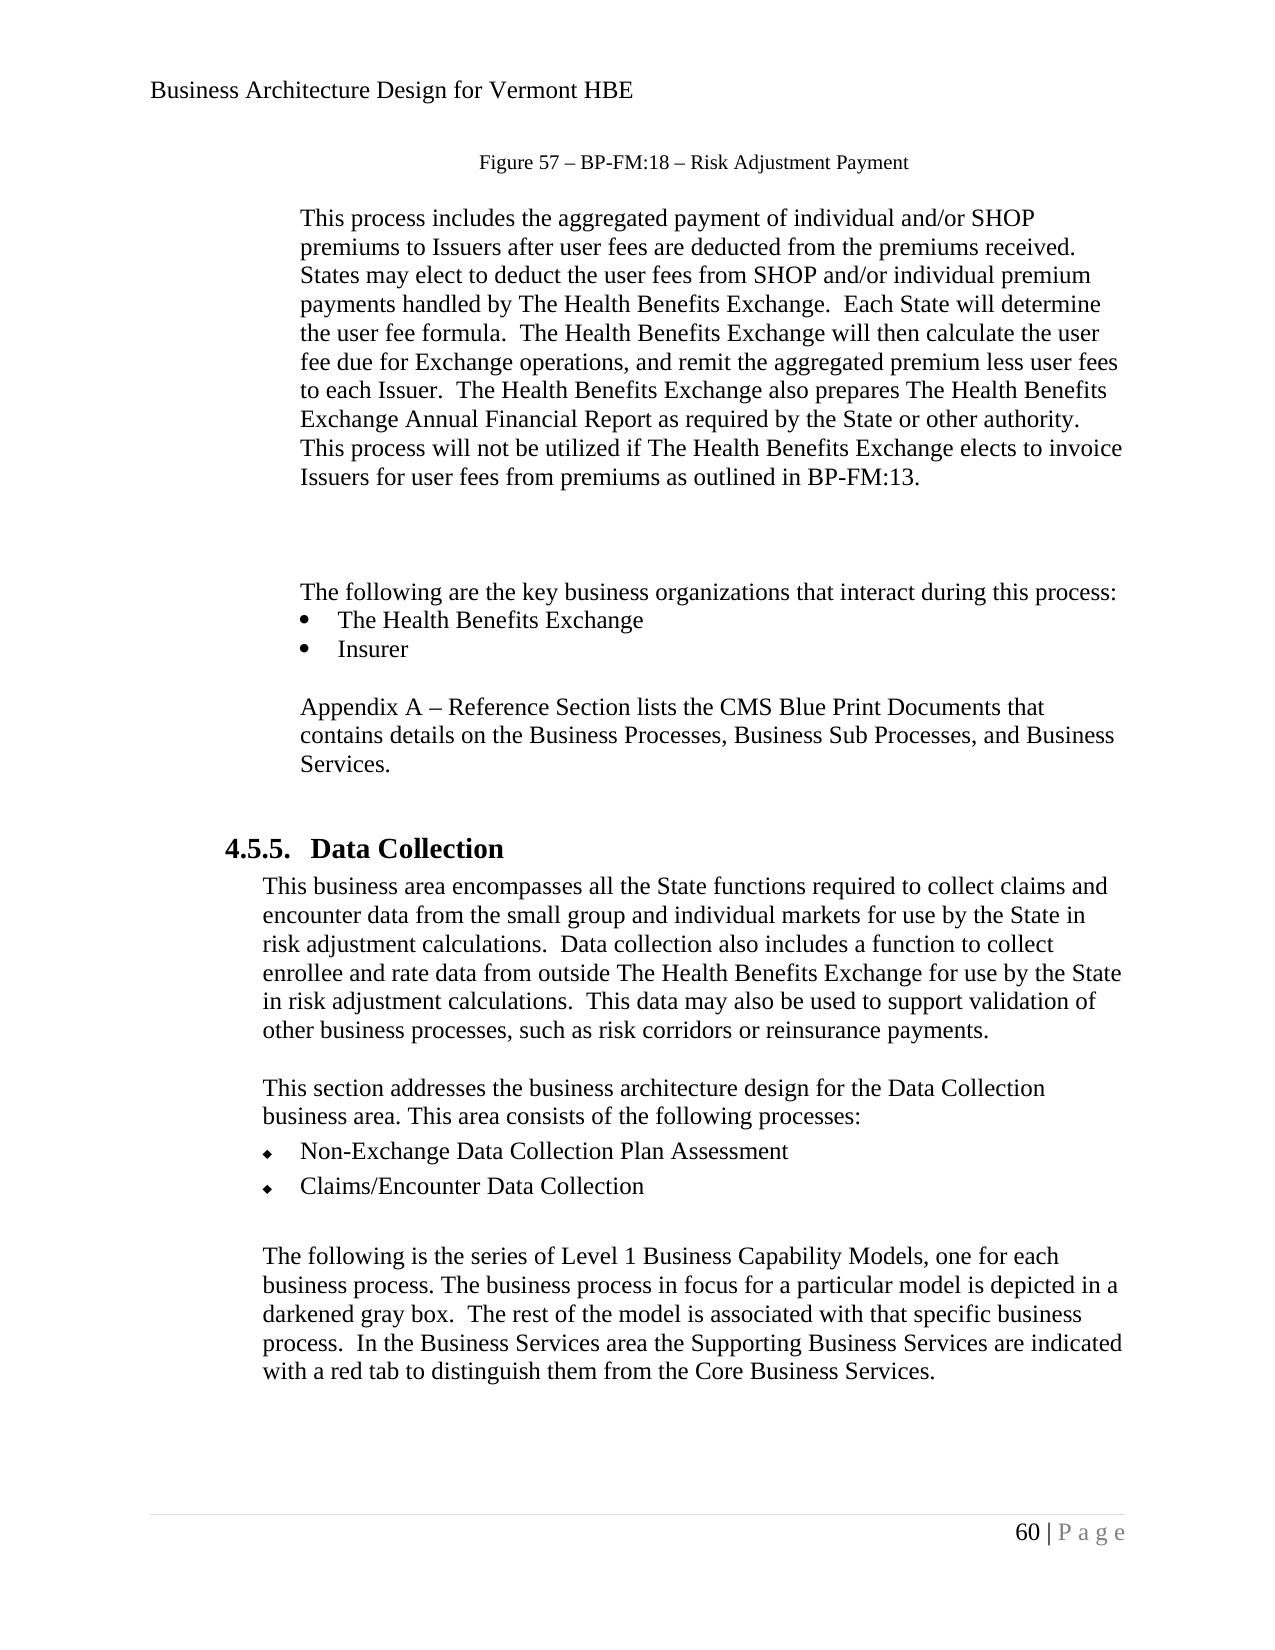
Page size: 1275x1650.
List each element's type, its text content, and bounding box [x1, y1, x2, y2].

text This section addresses the business architecture design for the Data Collection business area. This area consists of the following processes: [262, 1073, 1125, 1130]
subtitle Data Collection [225, 832, 1125, 865]
list Claims/Encounter Data Collection [262, 1171, 1125, 1200]
list Non-Exchange Data Collection Plan Assessment [262, 1136, 1125, 1165]
text Appendix A – Reference Section lists the CMS Blue Print Documents that contains details on the Business Processes, Business Sub Processes, and Business Services. [300, 692, 1125, 778]
text This business area encompasses all the State functions required to collect claims and encounter data from the small group and individual markets for use by the State in risk adjustment calculations. Data collection also includes a function to collect enrollee and rate data from outside The Health Benefits Exchange for use by the State in risk adjustment calculations. This data may also be used to support validation of other business processes, such as risk corridors or reinsurance payments. [262, 871, 1125, 1044]
text The following are the key business organizations that interact during this process: [300, 577, 1125, 605]
list The Health Benefits Exchange [300, 605, 1125, 634]
list The following is the series of Level 1 Business Capability Models, one for each business process. The business process in focus for a particular model is depicted in a darkened gray box. The rest of the model is associated with that specific business process. In the Business Services area the Supporting Business Services are indicated with a red tab to distinguish them from the Core Business Services. [262, 1241, 1125, 1385]
text This process includes the aggregated payment of individual and/or SHOP premiums to Issuers after user fees are deducted from the premiums received. [300, 203, 1125, 260]
list Insurer [300, 634, 1125, 663]
text States may elect to deduct the user fees from SHOP and/or individual premium payments handled by The Health Benefits Exchange. Each State will determine the user fee formula. The Health Benefits Exchange will then calculate the user fee due for Exchange operations, and remit the aggregated premium less user fees to each Issuer. The Health Benefits Exchange also prepares The Health Benefits Exchange Annual Financial Report as required by the State or other authority. This process will not be utilized if The Health Benefits Exchange elects to invoice Issuers for user fees from premiums as outlined in BP-FM:13. [300, 260, 1125, 490]
